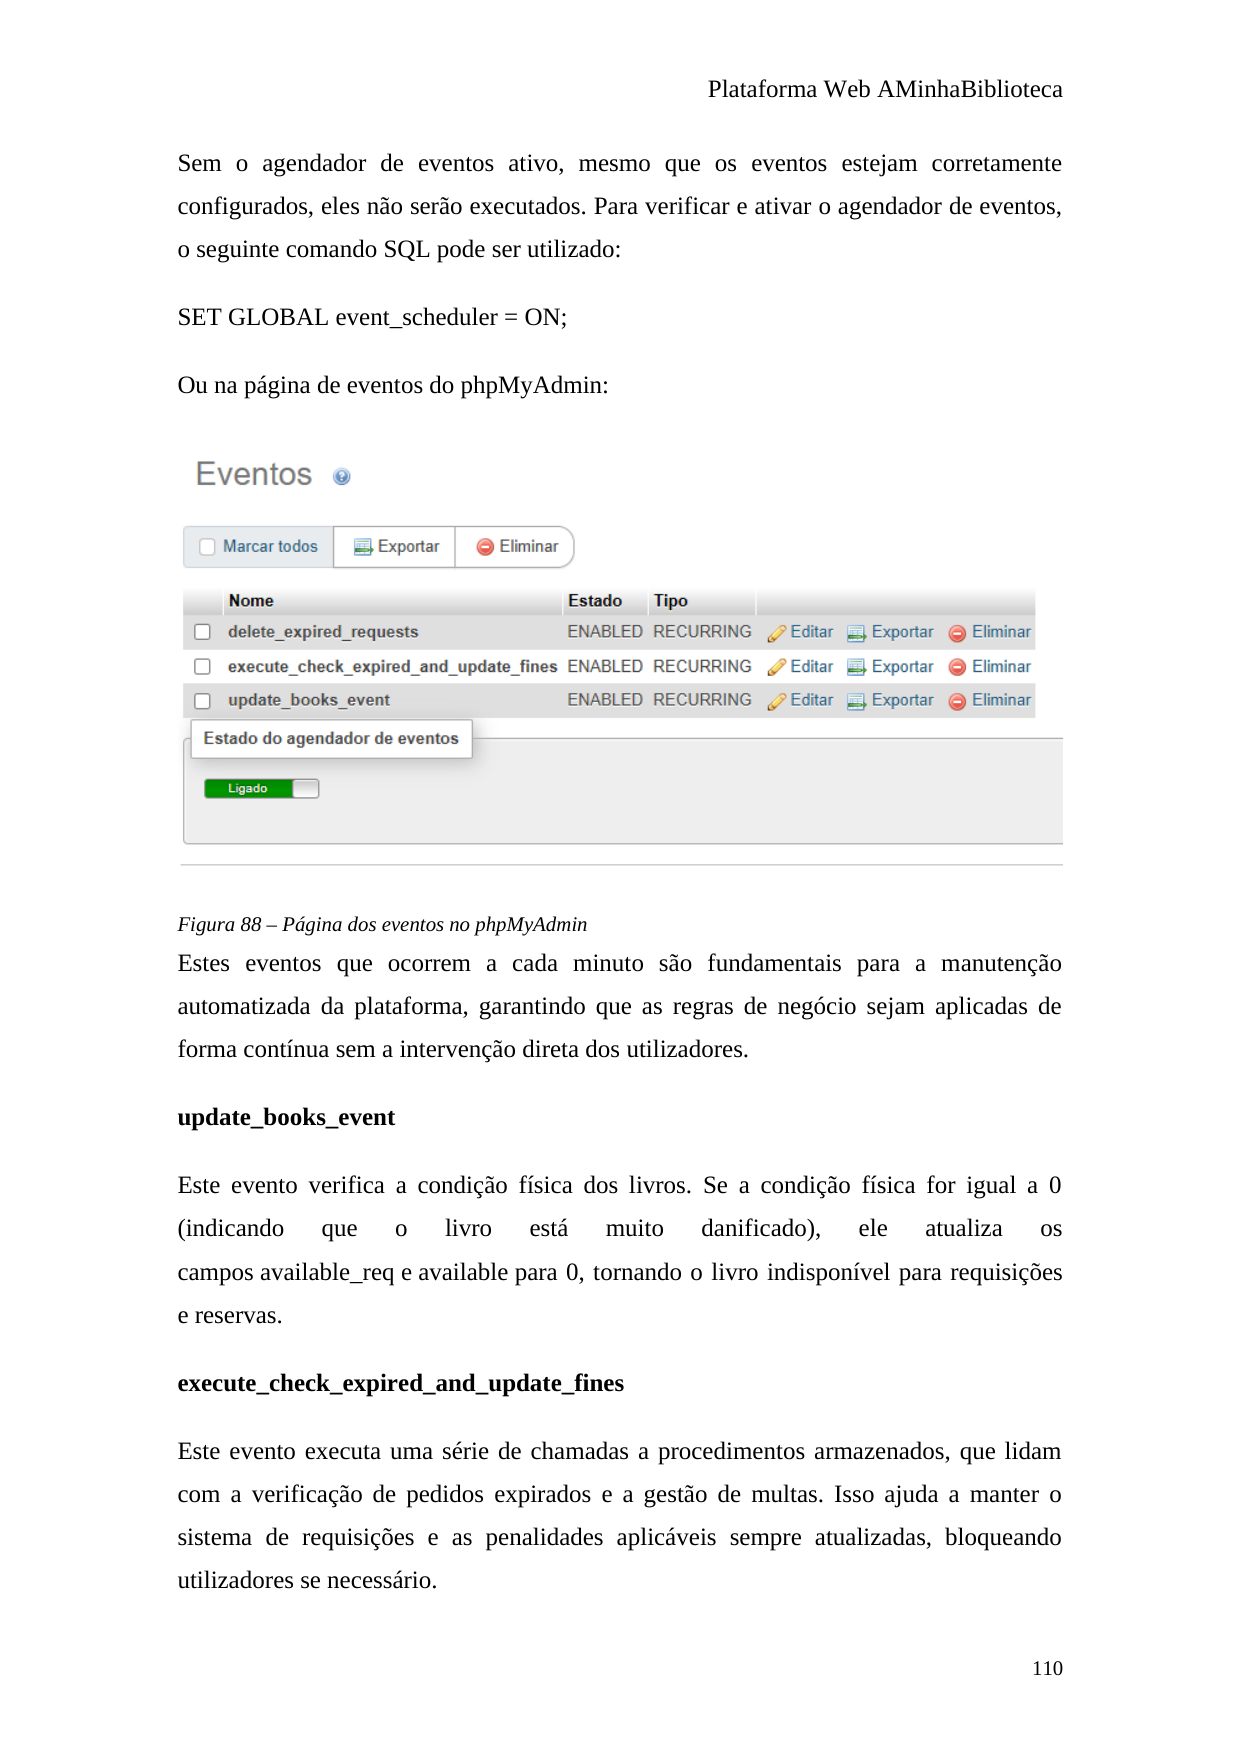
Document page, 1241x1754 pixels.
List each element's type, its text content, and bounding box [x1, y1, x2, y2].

text SET GLOBAL event_scheduler = ON; [177, 302, 1063, 331]
picture [177, 438, 1063, 873]
text Estes eventos que ocorrem a cada minuto são fundamentais para a manutenção automatizada da plataforma, garantindo que as regras de negócio sejam aplicadas de forma contínua sem a intervenção direta dos utilizadores. [177, 948, 1063, 1063]
text Este evento executa uma série de chamadas a procedimentos armazenados, que lidam com a verificação de pedidos expirados e a gestão de multas. Isso ajuda a manter o sistema de requisições e as penalidades aplicáveis sempre atualizadas, bloqueando utilizadores se necessário. [177, 1436, 1063, 1594]
text Sem o agendador de eventos ativo, mesmo que os eventos estejam corretamente configurados, eles não serão executados. Para verificar e ativar o agendador de eventos, o seguinte comando SQL pode ser utilizado: [177, 148, 1063, 263]
text update_books_event [177, 1102, 1063, 1131]
text Ou na página de eventos do phpMyAdmin: [177, 370, 1063, 399]
text Este evento verifica a condição física dos livros. Se a condição física for igual a 0 (indicando que o livro está muito danificado), ele atualiza os campos available_req e available para 0, tornando o livro indisponível para requisições e reservas. [177, 1170, 1063, 1328]
text execute_check_expired_and_update_fines [177, 1368, 1063, 1397]
